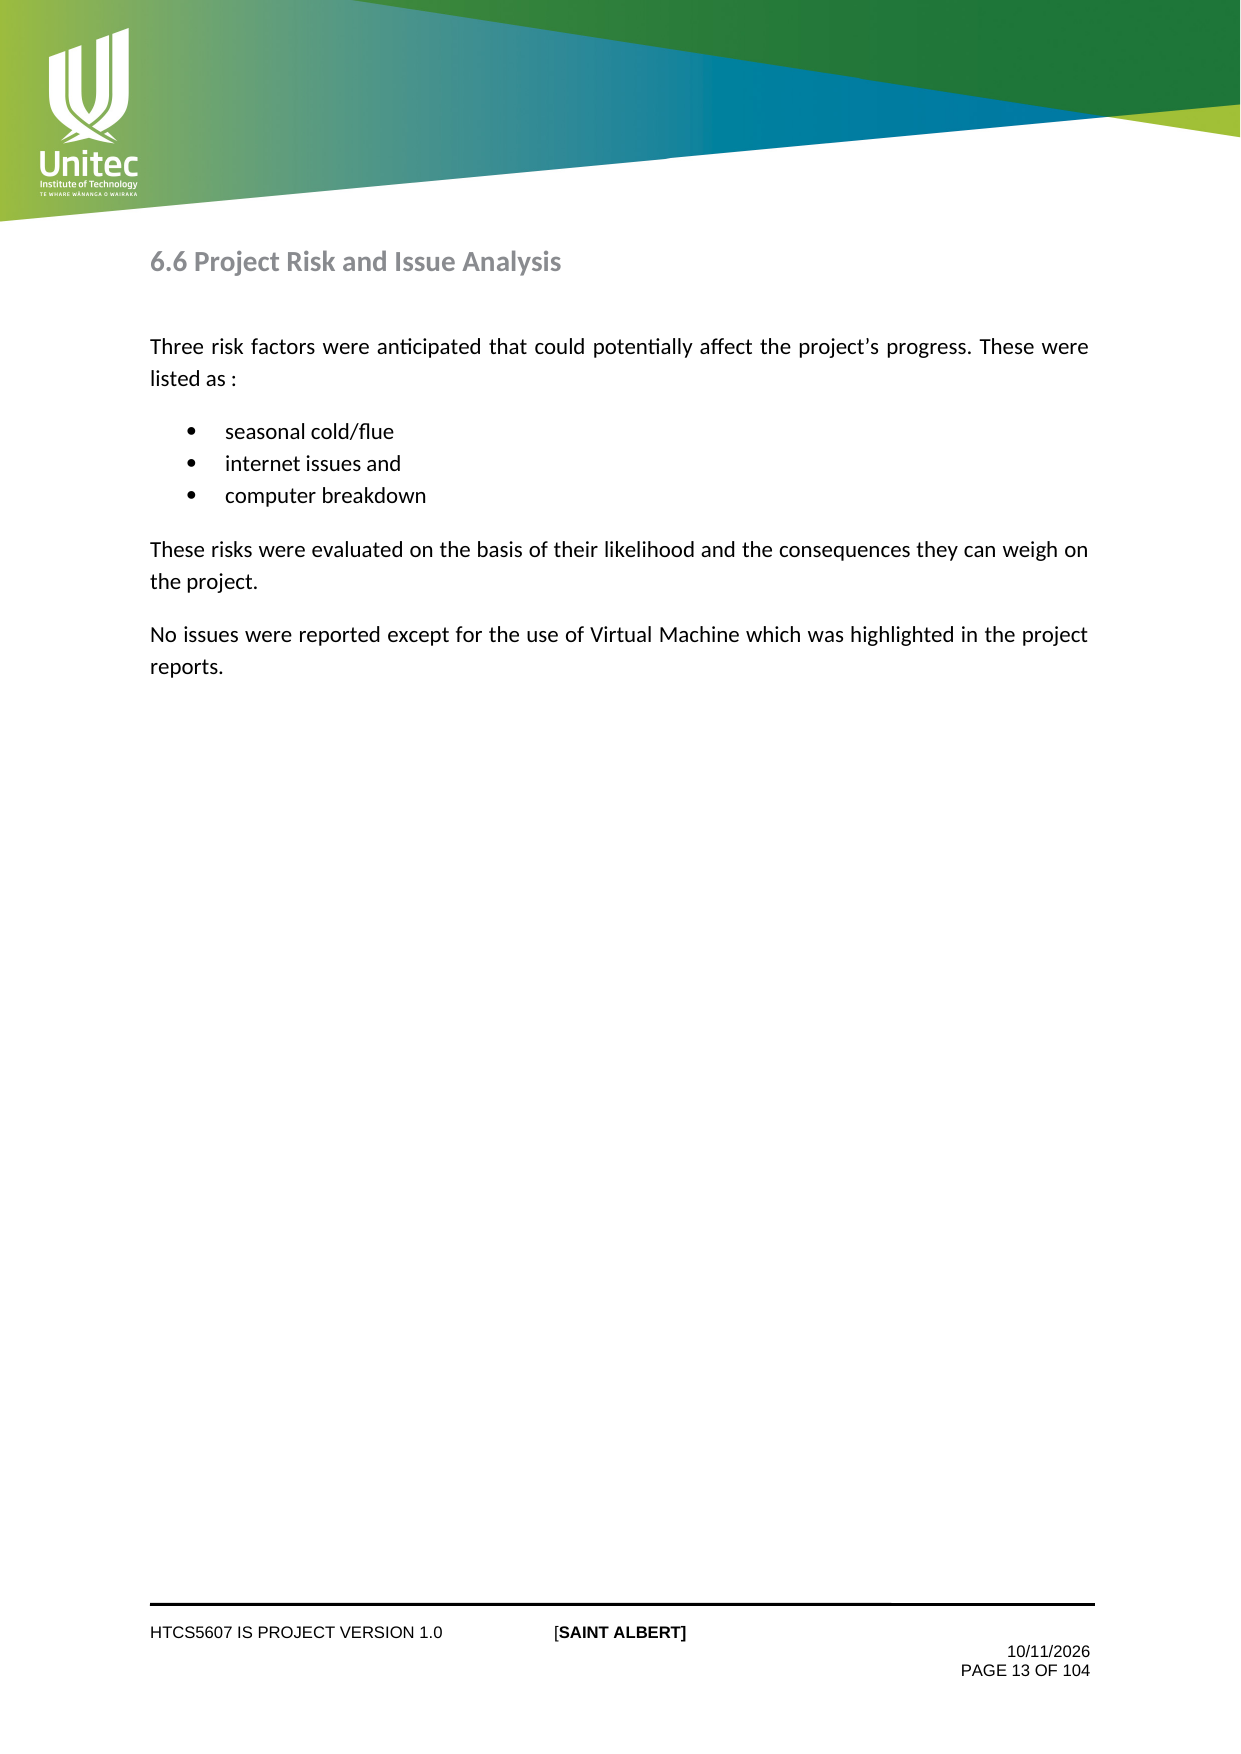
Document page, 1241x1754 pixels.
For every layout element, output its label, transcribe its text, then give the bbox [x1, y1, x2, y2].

subtitle 6.6 Project Risk and Issue Analysis [150, 192, 1090, 278]
list computer breakdown [187, 482, 1090, 510]
text These risks were evaluated on the basis of their likelihood and the consequences they can weigh on the project. [150, 535, 1090, 595]
picture [0, 0, 1241, 238]
text No issues were reported except for the use of Virtual Machine which was highlighted in the project reports. [150, 620, 1090, 680]
list seasonal cold/flue [187, 417, 1090, 445]
list internet issues and [187, 449, 1090, 477]
text Three risk factors were anticipated that could potentially affect the project’s progress. These were listed as : [150, 332, 1090, 392]
